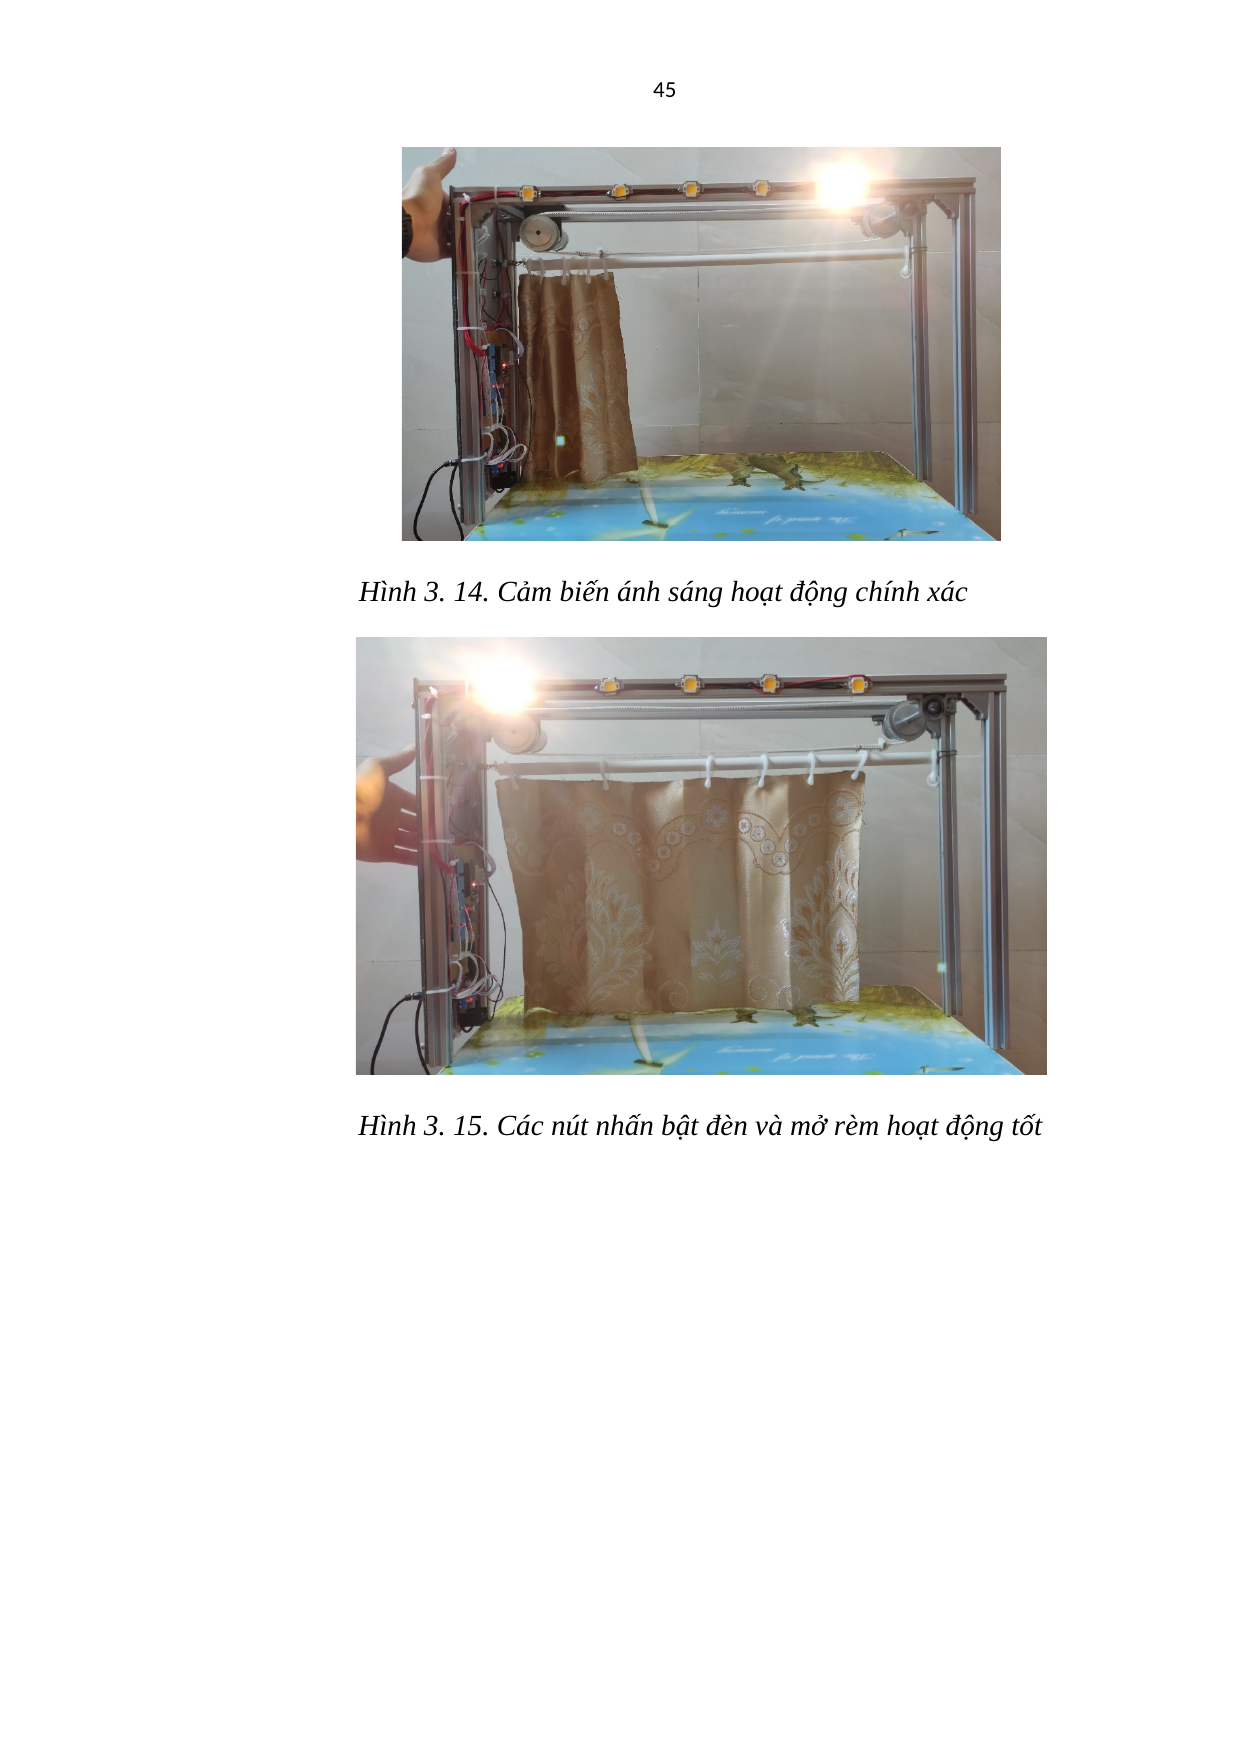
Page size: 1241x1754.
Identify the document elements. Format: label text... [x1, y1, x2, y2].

picture [401, 147, 1001, 541]
picture [355, 637, 1047, 1075]
